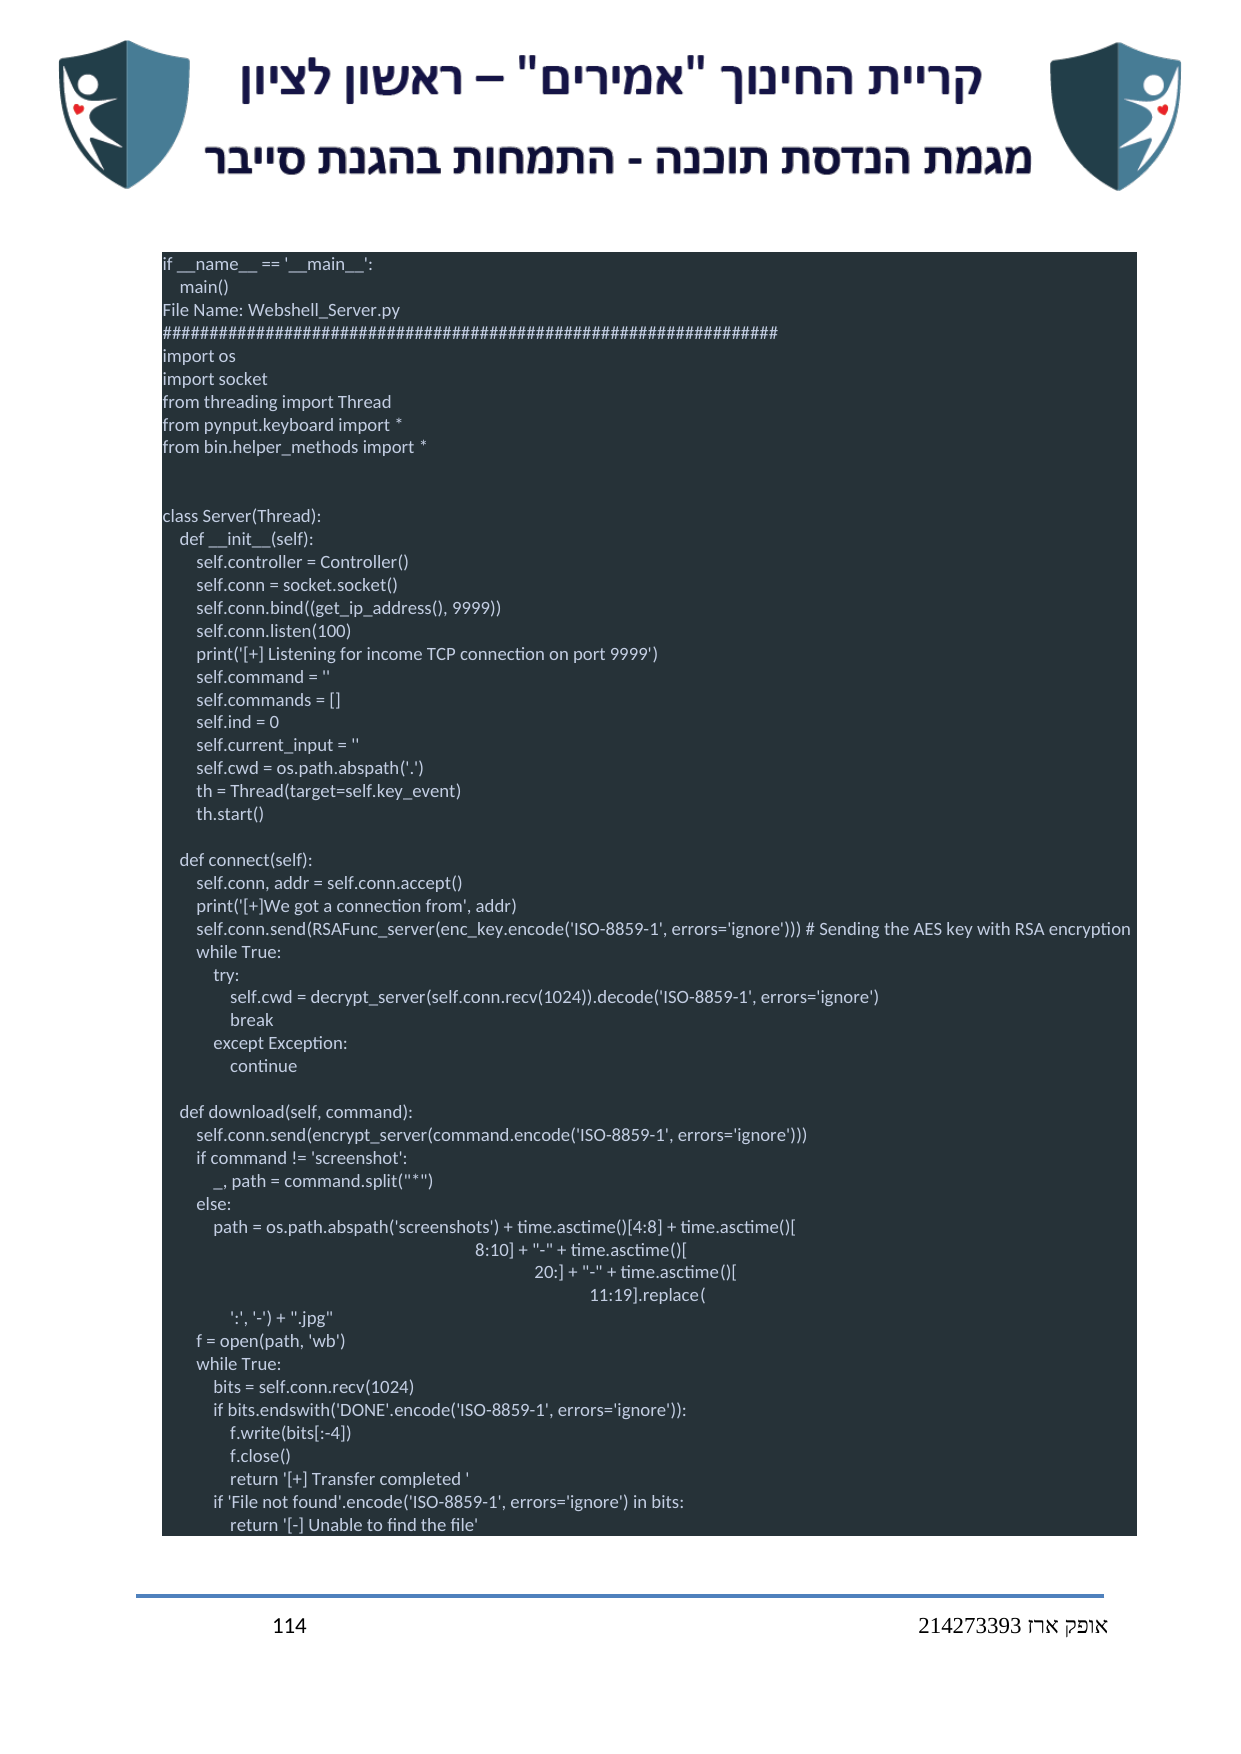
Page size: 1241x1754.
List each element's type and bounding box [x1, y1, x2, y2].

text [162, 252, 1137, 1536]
picture [58, 40, 1182, 192]
